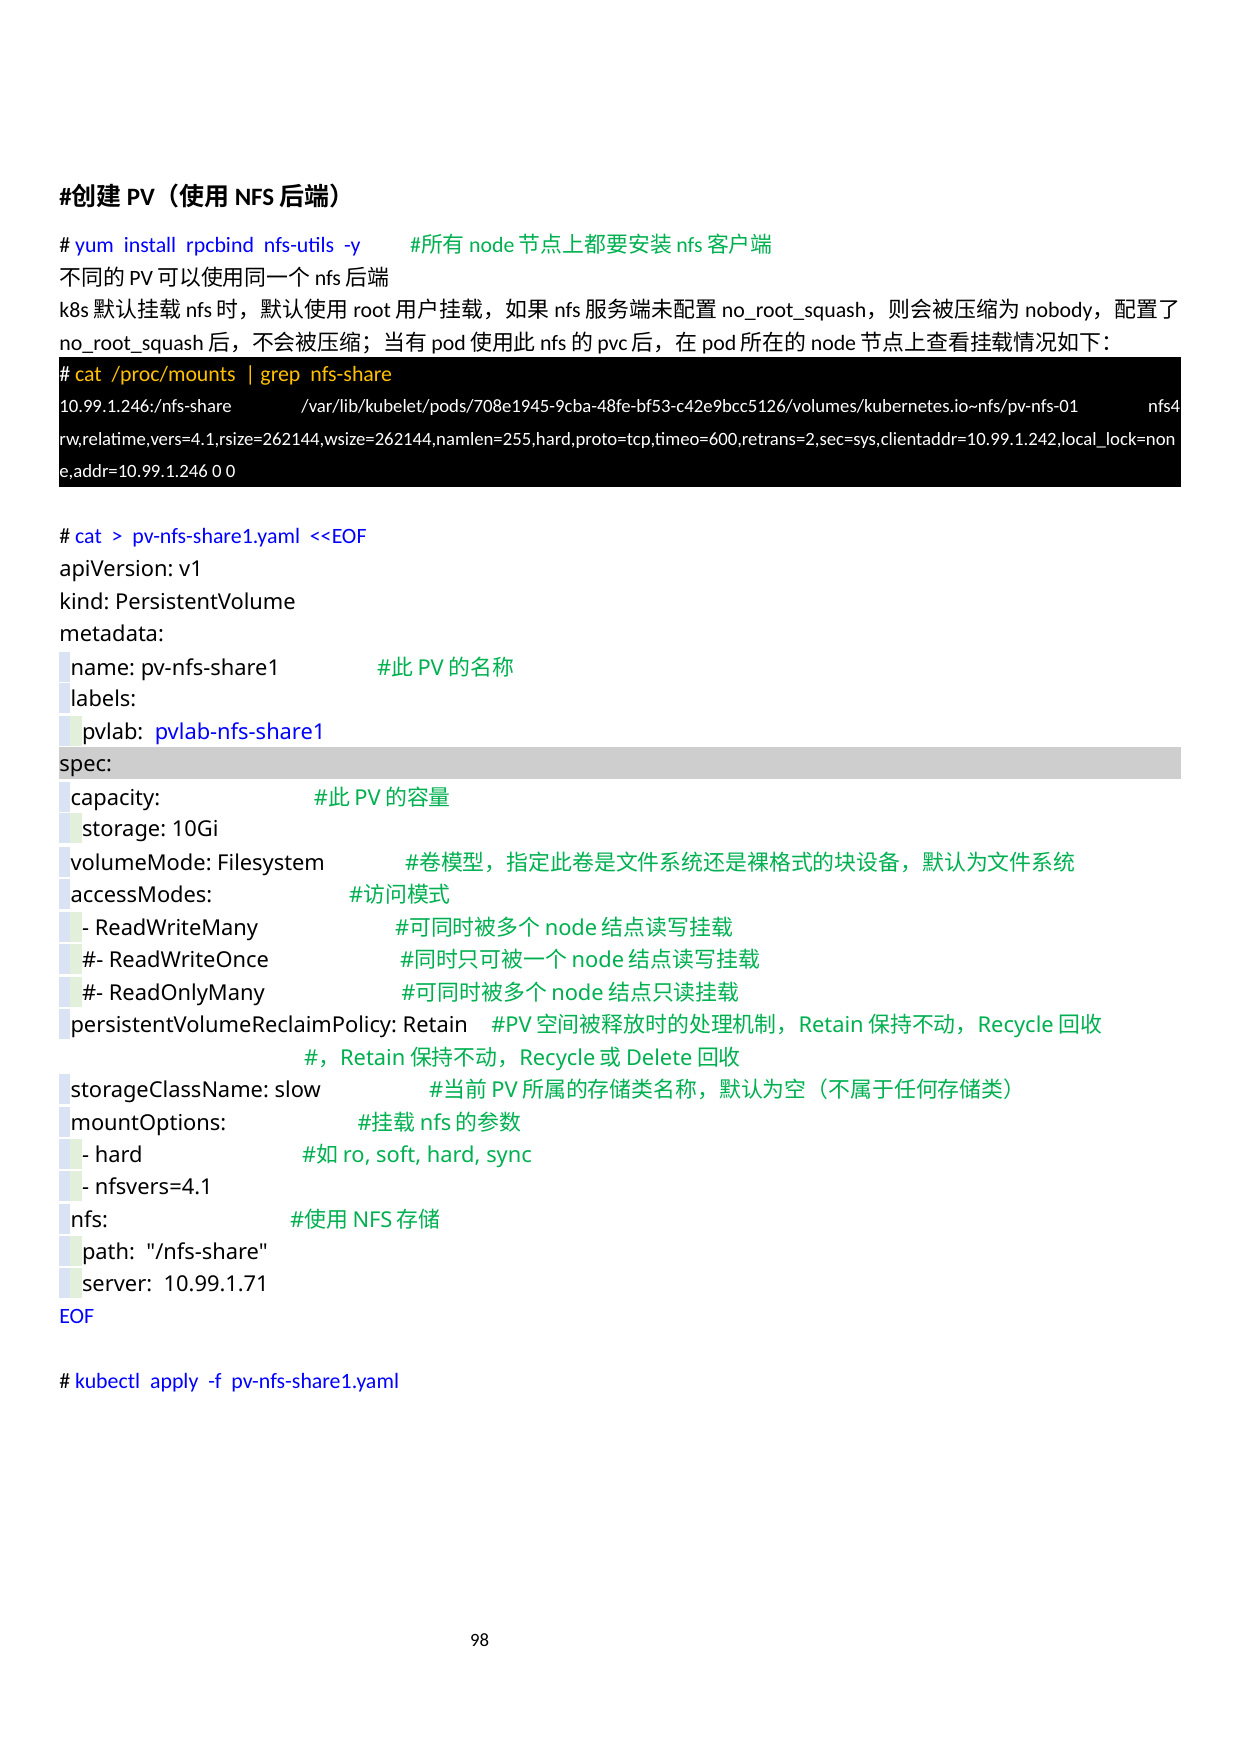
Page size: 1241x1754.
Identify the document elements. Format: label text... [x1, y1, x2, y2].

text storage: 10Gi [59, 812, 1181, 844]
text accessModes: #访问模式 [59, 877, 1181, 909]
text name: pv-nfs-share1 #此PV的名称 [59, 649, 1181, 682]
text metadata: [59, 617, 1181, 649]
text 不同的PV可以使用同一个nfs后端 [59, 259, 1181, 292]
text capacity: #此PV的容量 [59, 779, 1181, 812]
text volumeMode: Filesystem #卷模型，指定此卷是文件系统还是裸格式的块设备，默认为文件系统 [59, 844, 1181, 877]
text nfs: #使用NFS存储 [59, 1202, 1181, 1234]
text labels: [59, 682, 1181, 714]
text path: "/nfs-share" [59, 1234, 1181, 1267]
text # yum install rpcbind nfs-utils -y #所有node节点上都要安装nfs客户端 [59, 227, 1181, 259]
text k8s默认挂载nfs时，默认使用root用户挂载，如果nfs服务端未配置no_root_squash，则会被压缩为nobody，配置了no_root_squash后，不会被压缩；当有pod使用此nfs的pvc后，在pod所在的node节点上查看挂载情况如下： [59, 292, 1181, 357]
text persistentVolumeReclaimPolicy: Retain #PV空间被释放时的处理机制，Retain保持不动，Recycle回收 [59, 1007, 1181, 1039]
text apiVersion: v1 [59, 552, 1181, 584]
text # cat > pv-nfs-share1.yaml <<EOF [59, 519, 1181, 552]
text server: 10.99.1.71 [59, 1267, 1181, 1299]
text # kubectl apply -f pv-nfs-share1.yaml [59, 1364, 1181, 1397]
text - hard #如 ro, soft, hard, sync [59, 1137, 1181, 1169]
text # cat /proc/mounts | grep nfs-share [59, 357, 1181, 389]
text #，Retain保持不动，Recycle或Delete回收 [59, 1039, 1181, 1072]
text pvlab: pvlab-nfs-share1 [59, 714, 1181, 747]
text #创建PV（使用NFS后端） [59, 162, 1181, 227]
text #- ReadWriteOnce #同时只可被一个node结点读写挂载 [59, 942, 1181, 974]
text - ReadWriteMany #可同时被多个node结点读写挂载 [59, 909, 1181, 942]
text mountOptions: #挂载nfs的参数 [59, 1104, 1181, 1137]
text 10.99.1.246:/nfs-share /var/lib/kubelet/pods/708e1945-9cba-48fe-bf53-c42e9bcc5126/volumes/kubernetes.io~nfs/pv-nfs-01 nfs4 rw,relatime,vers=4.1,rsize=262144,wsize=262144,namlen=255,hard,proto=tcp,timeo=600,retrans=2,sec=sys,clientaddr=10.99.1.242,local_lock=none,addr=10.99.1.246 0 0 [59, 389, 1181, 487]
text kind: PersistentVolume [59, 584, 1181, 617]
text EOF [59, 1299, 1181, 1332]
text - nfsvers=4.1 [59, 1169, 1181, 1202]
text #- ReadOnlyMany #可同时被多个node结点只读挂载 [59, 974, 1181, 1007]
text spec: [59, 747, 1181, 779]
text storageClassName: slow #当前PV所属的存储类名称，默认为空（不属于任何存储类） [59, 1072, 1181, 1104]
